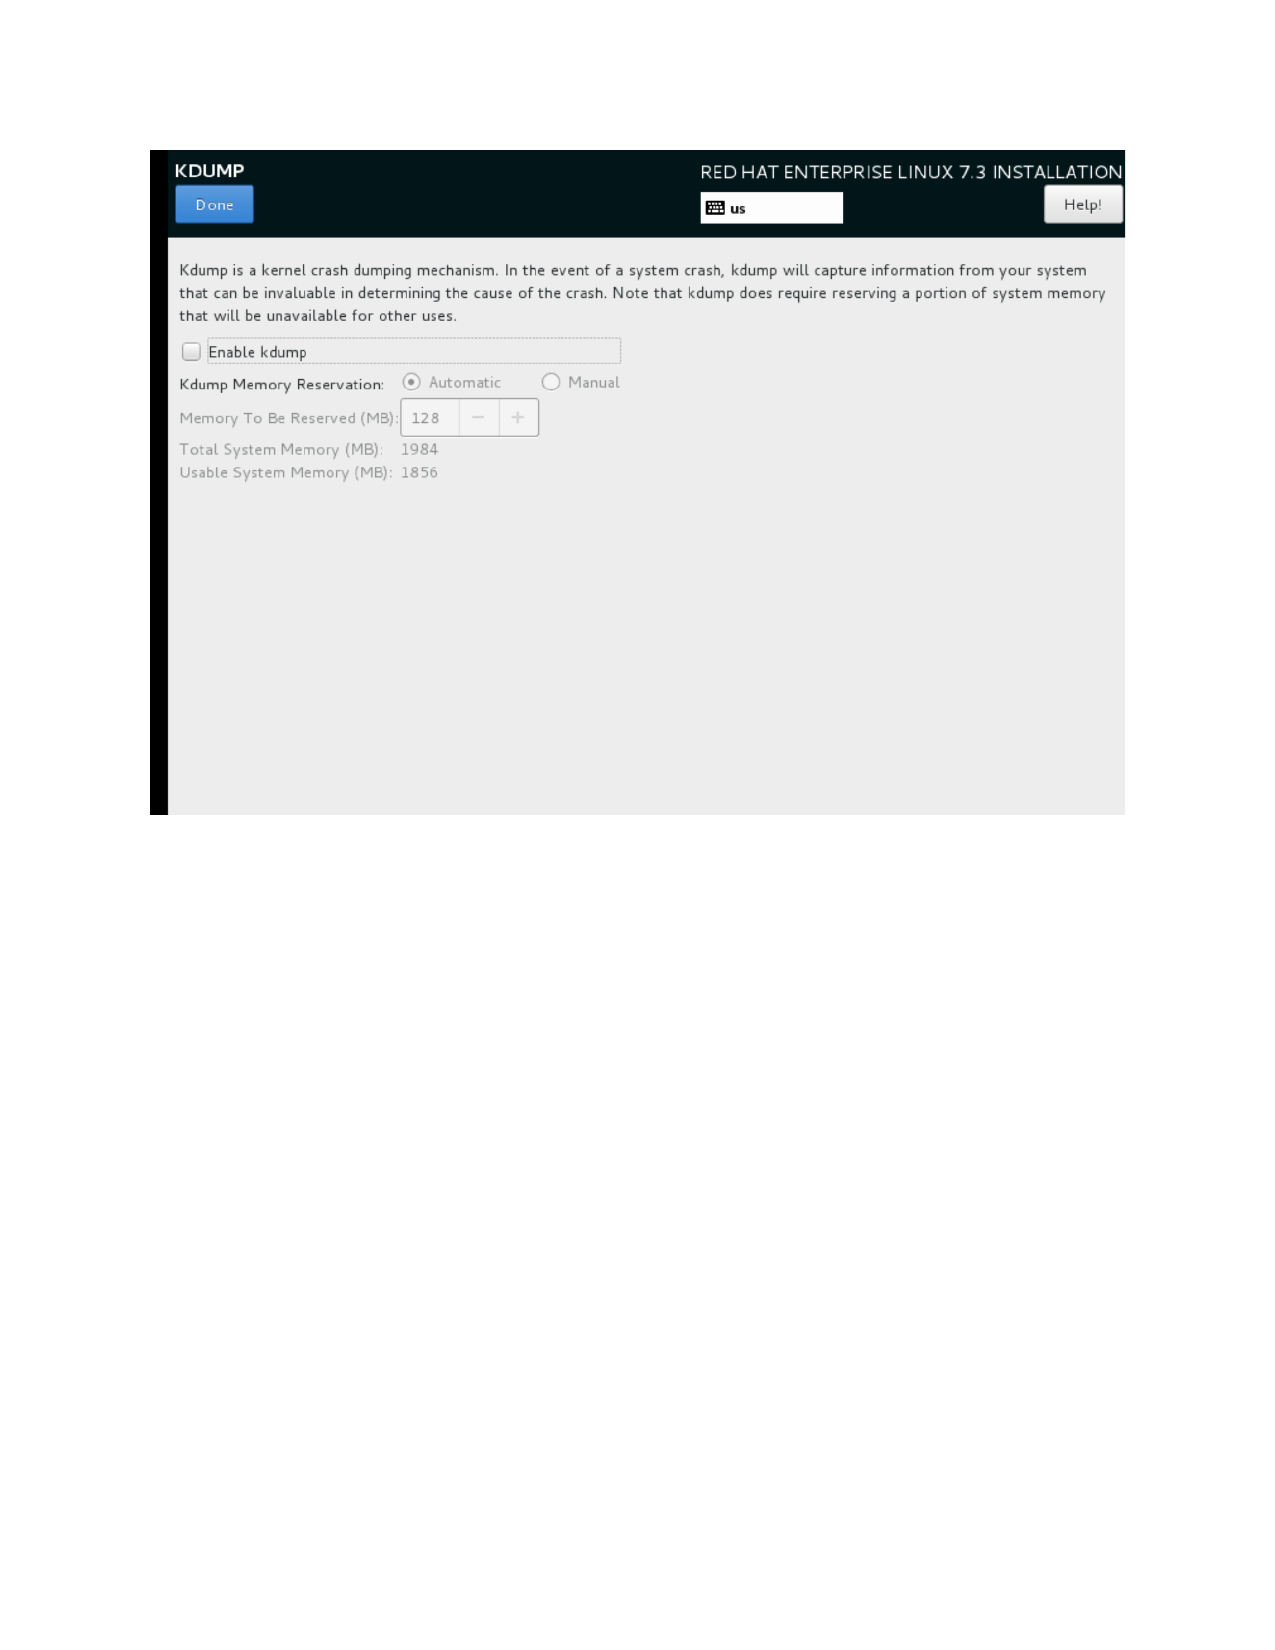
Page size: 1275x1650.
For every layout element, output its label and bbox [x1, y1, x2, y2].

picture [150, 150, 1125, 815]
